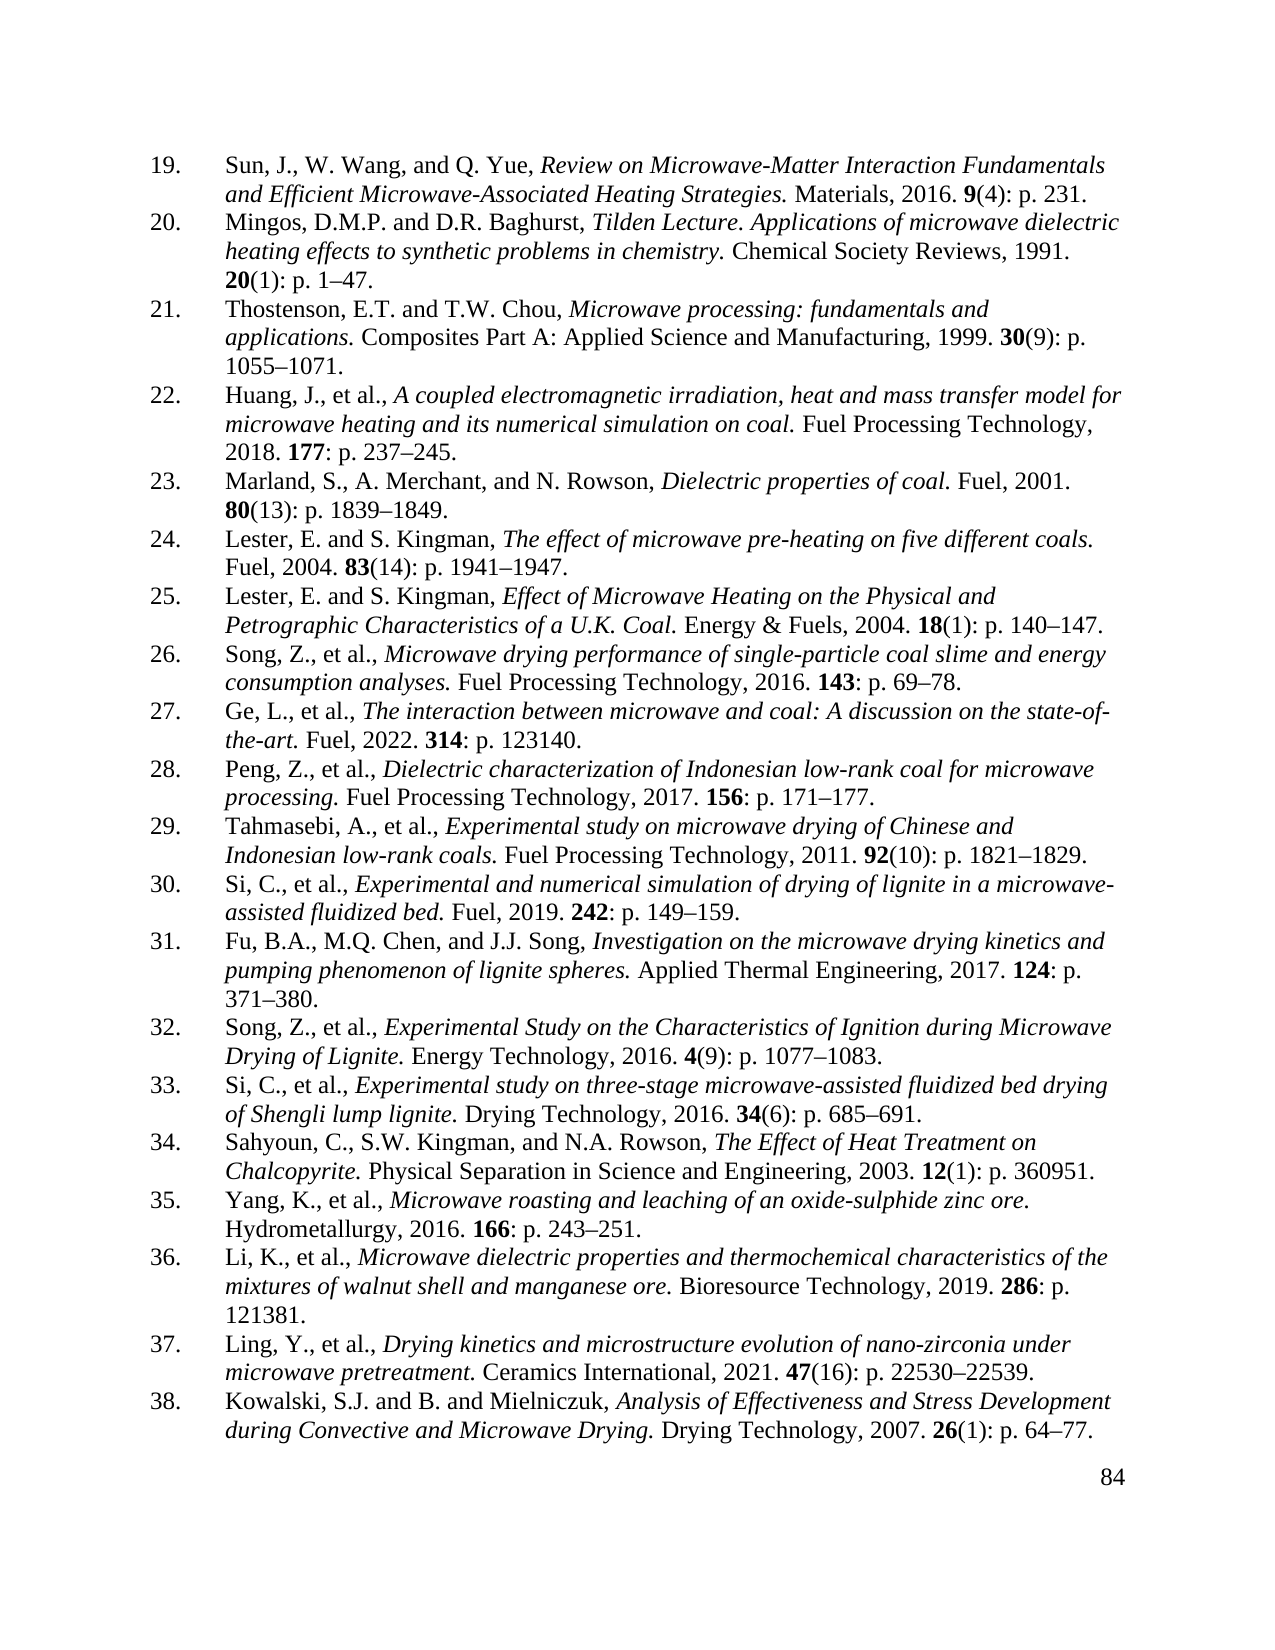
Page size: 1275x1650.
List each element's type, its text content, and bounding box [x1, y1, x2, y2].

text 20. Mingos, D.M.P. and D.R. Baghurst, Tilden Lecture. Applications of microwave dielectric heating effects to synthetic problems in chemistry. Chemical Society Reviews, 1991. 20(1): p. 1–47. [150, 207, 1125, 294]
text 29. Tahmasebi, A., et al., Experimental study on microwave drying of Chinese and Indonesian low-rank coals. Fuel Processing Technology, 2011. 92(10): p. 1821–1829. [150, 811, 1125, 869]
text 35. Yang, K., et al., Microwave roasting and leaching of an oxide-sulphide zinc ore. Hydrometallurgy, 2016. 166: p. 243–251. [150, 1185, 1125, 1242]
text 34. Sahyoun, C., S.W. Kingman, and N.A. Rowson, The Effect of Heat Treatment on Chalcopyrite. Physical Separation in Science and Engineering, 2003. 12(1): p. 360951. [150, 1127, 1125, 1185]
text 36. Li, K., et al., Microwave dielectric properties and thermochemical characteristics of the mixtures of walnut shell and manganese ore. Bioresource Technology, 2019. 286: p. 121381. [150, 1242, 1125, 1329]
text 32. Song, Z., et al., Experimental Study on the Characteristics of Ignition during Microwave Drying of Lignite. Energy Technology, 2016. 4(9): p. 1077–1083. [150, 1012, 1125, 1070]
text 28. Peng, Z., et al., Dielectric characterization of Indonesian low-rank coal for microwave processing. Fuel Processing Technology, 2017. 156: p. 171–177. [150, 754, 1125, 811]
text 31. Fu, B.A., M.Q. Chen, and J.J. Song, Investigation on the microwave drying kinetics and pumping phenomenon of lignite spheres. Applied Thermal Engineering, 2017. 124: p. 371–380. [150, 926, 1125, 1012]
text 27. Ge, L., et al., The interaction between microwave and coal: A discussion on the state-of-the-art. Fuel, 2022. 314: p. 123140. [150, 696, 1125, 754]
text 22. Huang, J., et al., A coupled electromagnetic irradiation, heat and mass transfer model for microwave heating and its numerical simulation on coal. Fuel Processing Technology, 2018. 177: p. 237–245. [150, 380, 1125, 466]
text 25. Lester, E. and S. Kingman, Effect of Microwave Heating on the Physical and Petrographic Characteristics of a U.K. Coal. Energy & Fuels, 2004. 18(1): p. 140–147. [150, 581, 1125, 639]
text 19. Sun, J., W. Wang, and Q. Yue, Review on Microwave-Matter Interaction Fundamentals and Efficient Microwave-Associated Heating Strategies. Materials, 2016. 9(4): p. 231. [150, 150, 1125, 207]
text 26. Song, Z., et al., Microwave drying performance of single-particle coal slime and energy consumption analyses. Fuel Processing Technology, 2016. 143: p. 69–78. [150, 639, 1125, 696]
text 24. Lester, E. and S. Kingman, The effect of microwave pre-heating on five different coals. Fuel, 2004. 83(14): p. 1941–1947. [150, 524, 1125, 581]
text 38. Kowalski, S.J. and B. and Mielniczuk, Analysis of Effectiveness and Stress Development during Convective and Microwave Drying. Drying Technology, 2007. 26(1): p. 64–77. [150, 1386, 1125, 1444]
text 23. Marland, S., A. Merchant, and N. Rowson, Dielectric properties of coal. Fuel, 2001. 80(13): p. 1839–1849. [150, 466, 1125, 524]
text 33. Si, C., et al., Experimental study on three-stage microwave-assisted fluidized bed drying of Shengli lump lignite. Drying Technology, 2016. 34(6): p. 685–691. [150, 1070, 1125, 1127]
text 37. Ling, Y., et al., Drying kinetics and microstructure evolution of nano-zirconia under microwave pretreatment. Ceramics International, 2021. 47(16): p. 22530–22539. [150, 1329, 1125, 1386]
text 30. Si, C., et al., Experimental and numerical simulation of drying of lignite in a microwave-assisted fluidized bed. Fuel, 2019. 242: p. 149–159. [150, 869, 1125, 926]
text 21. Thostenson, E.T. and T.W. Chou, Microwave processing: fundamentals and applications. Composites Part A: Applied Science and Manufacturing, 1999. 30(9): p. 1055–1071. [150, 294, 1125, 380]
